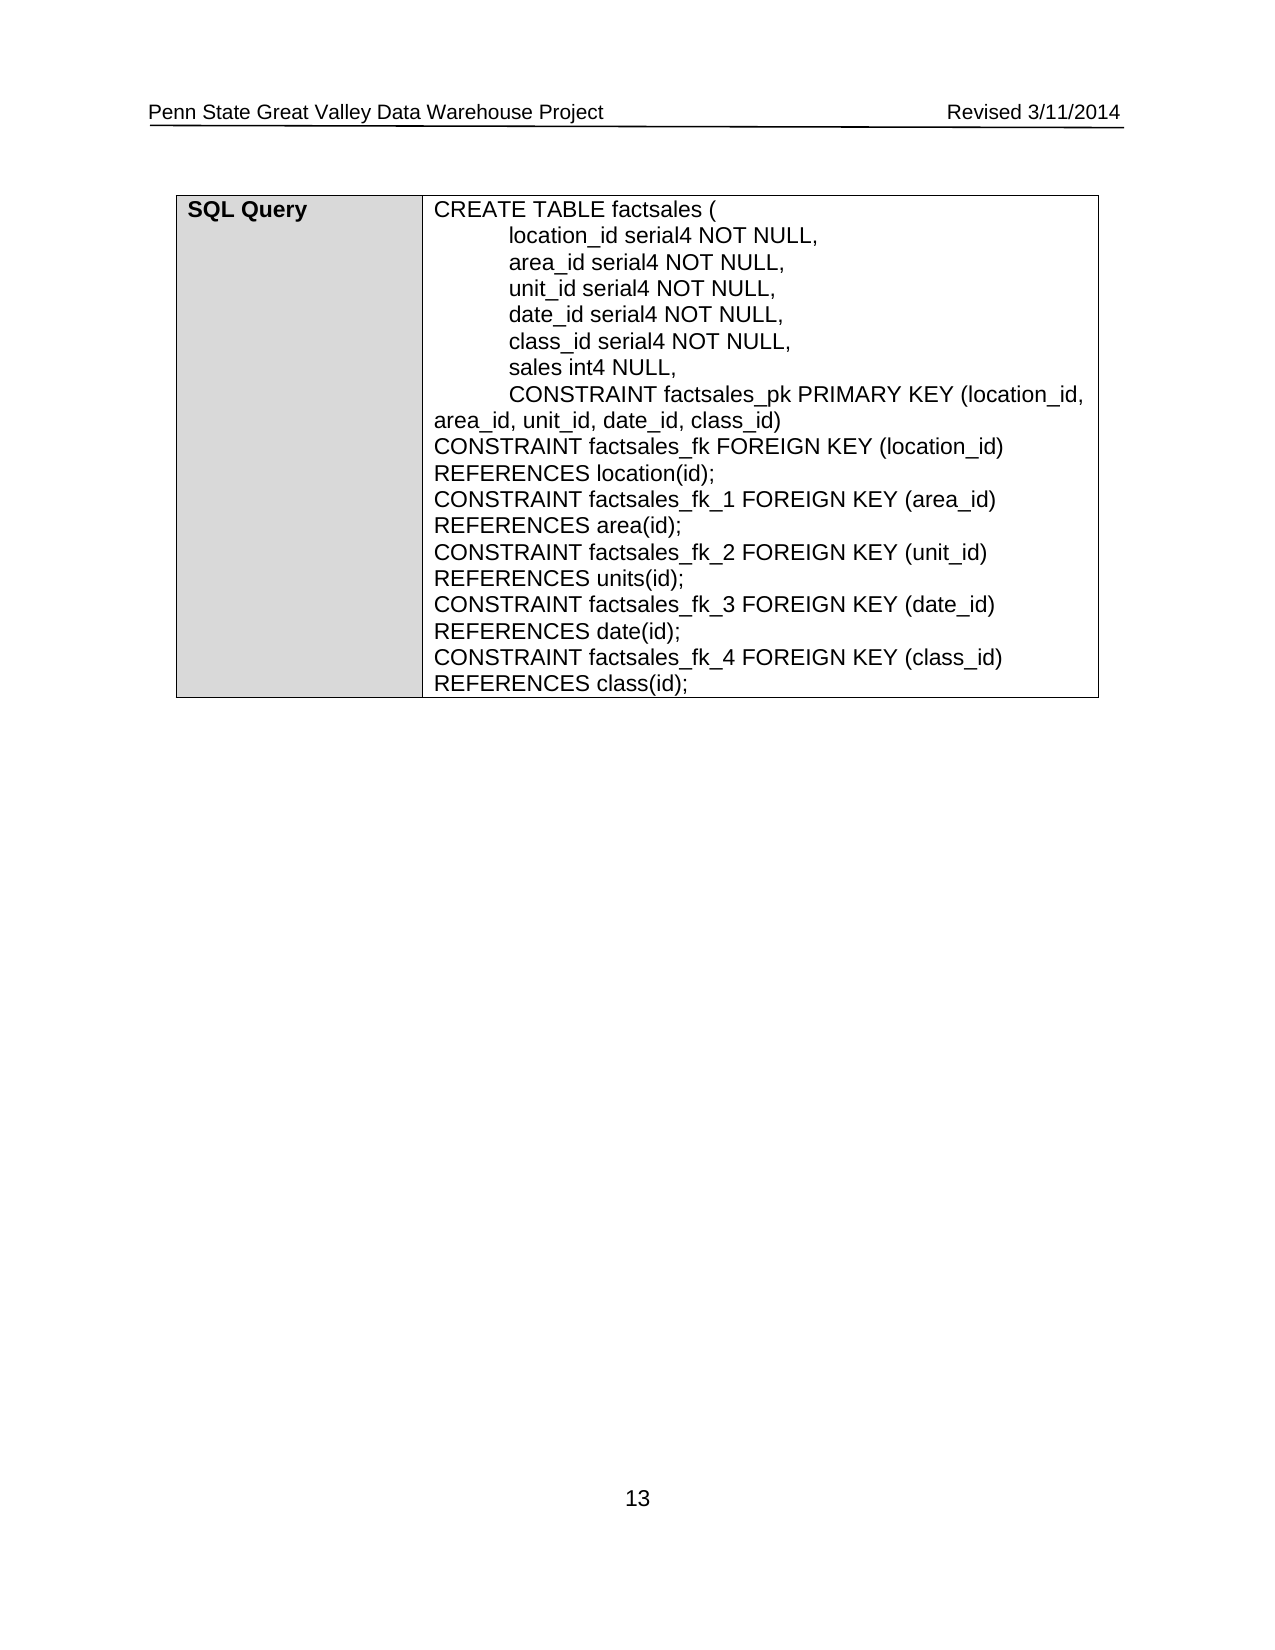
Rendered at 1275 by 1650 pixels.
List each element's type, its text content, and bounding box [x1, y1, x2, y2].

table_cell SQL Query [177, 196, 422, 697]
table_cell CREATE TABLE factsales ( location_id serial4 NOT NULL, area_id serial4 NOT NULL, unit_id serial4 NOT NULL, date_id serial4 NOT NULL, class_id serial4 NOT NULL, sales int4 NULL, CONSTRAINT factsales_pk PRIMARY KEY (location_id, area_id, unit_id, date_id, class_id) CONSTRAINT factsales_fk FOREIGN KEY (location_id) REFERENCES location(id); CONSTRAINT factsales_fk_1 FOREIGN KEY (area_id) REFERENCES area(id); CONSTRAINT factsales_fk_2 FOREIGN KEY (unit_id) REFERENCES units(id); CONSTRAINT factsales_fk_3 FOREIGN KEY (date_id) REFERENCES date(id); CONSTRAINT factsales_fk_4 FOREIGN KEY (class_id) REFERENCES class(id); [423, 196, 1098, 697]
